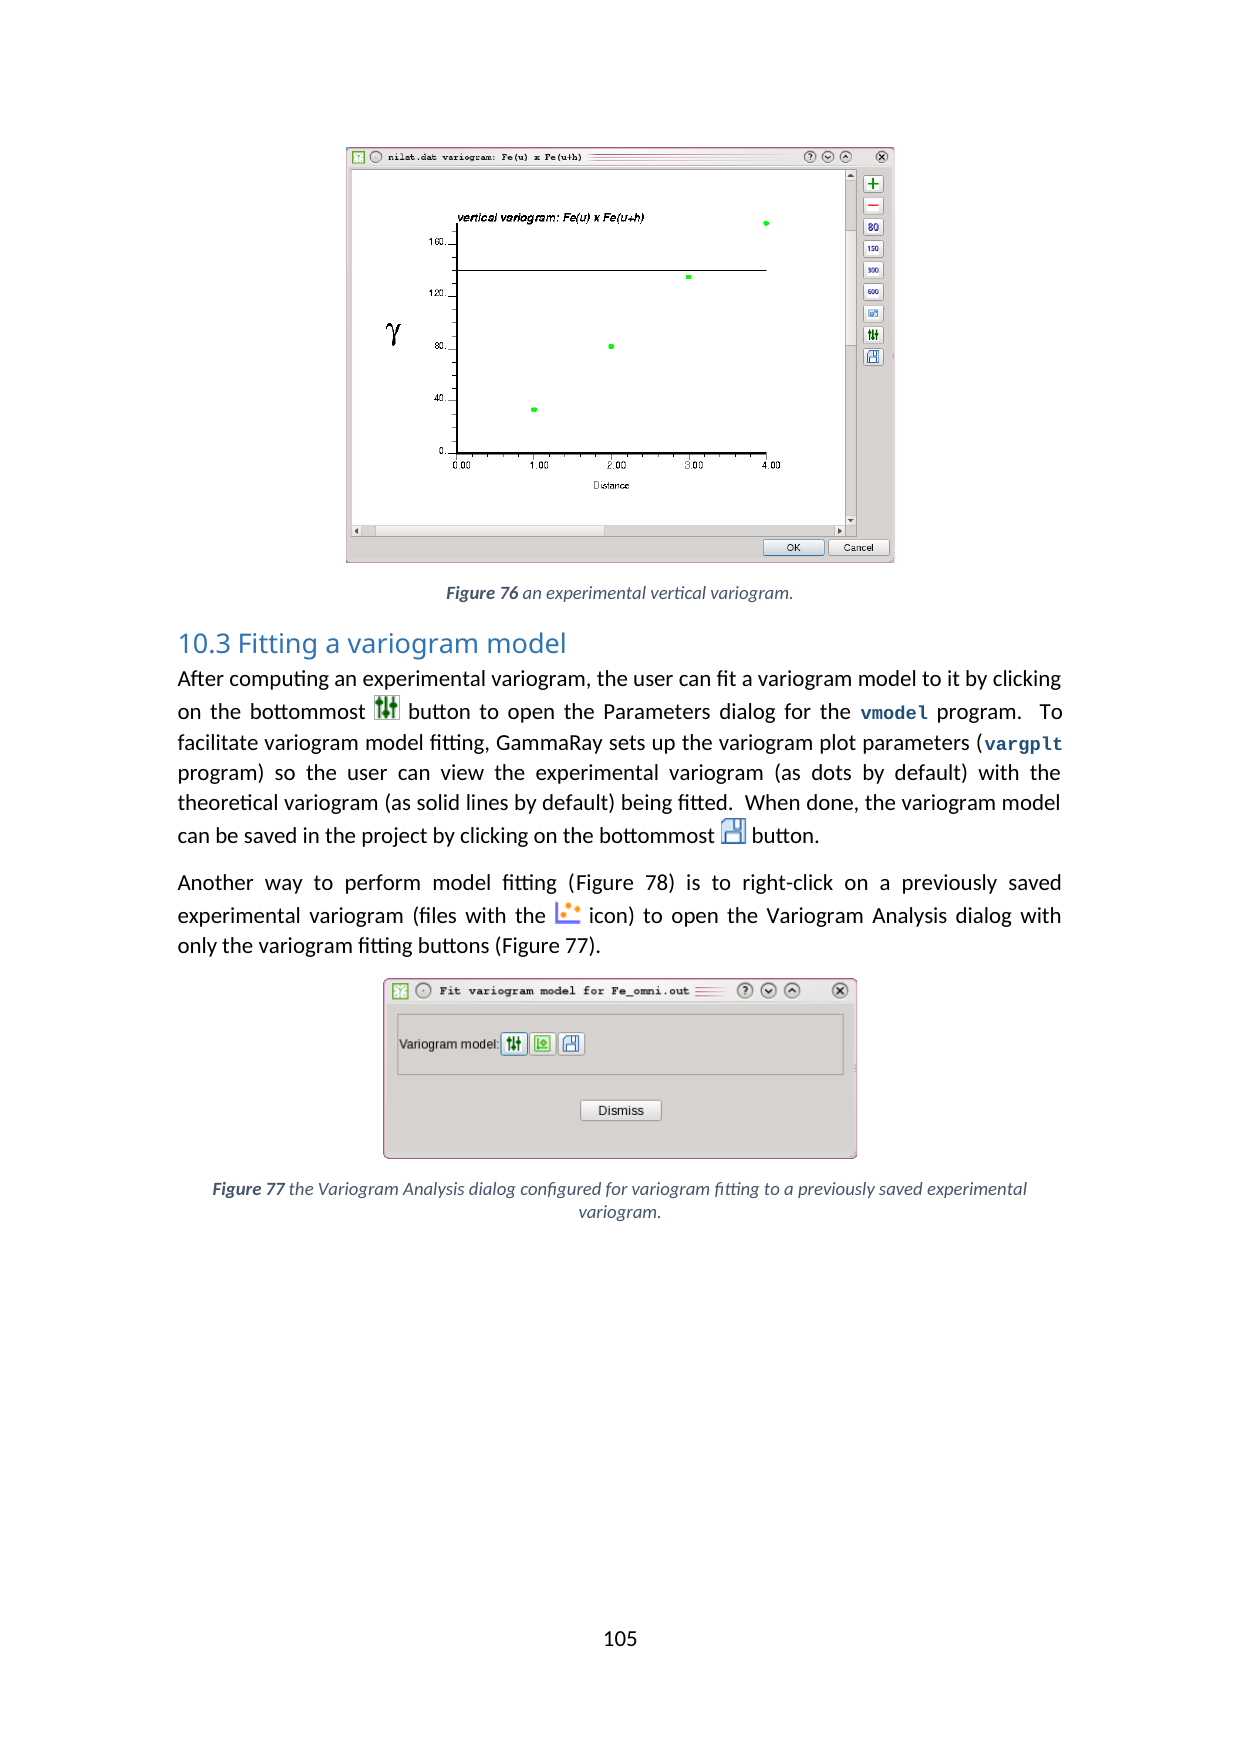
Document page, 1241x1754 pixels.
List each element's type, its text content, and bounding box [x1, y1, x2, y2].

picture [721, 818, 747, 844]
text Figure 76 an experimental vertical variogram. [177, 581, 1063, 604]
subtitle Fitting a variogram model [177, 625, 1063, 662]
text Another way to perform model fitting (Figure 78) is to right-click on a previously saved experimental variogram (files with the icon) to open the Variogram Analysis dialog with only the variogram fitting buttons (Figure 77). [177, 868, 1063, 959]
text After computing an experimental variogram, the user can fit a variogram model to it by clicking on the bottommost button to open the Parameters dialog for the vmodel program. To facilitate variogram model fitting, GammaRay sets up the variogram plot parameters (vargplt program) so the user can view the experimental variogram (as dots by default) with the theoretical variogram (as solid lines by default) being fitted. When done, the variogram model can be saved in the project by clicking on the bottommost button. [177, 664, 1063, 849]
picture [346, 147, 895, 563]
text Figure 77 the Variogram Analysis dialog configured for variogram fitting to a previously saved experimental variogram. [177, 1178, 1063, 1223]
picture [383, 978, 858, 1159]
picture [555, 898, 581, 924]
picture [375, 696, 399, 719]
